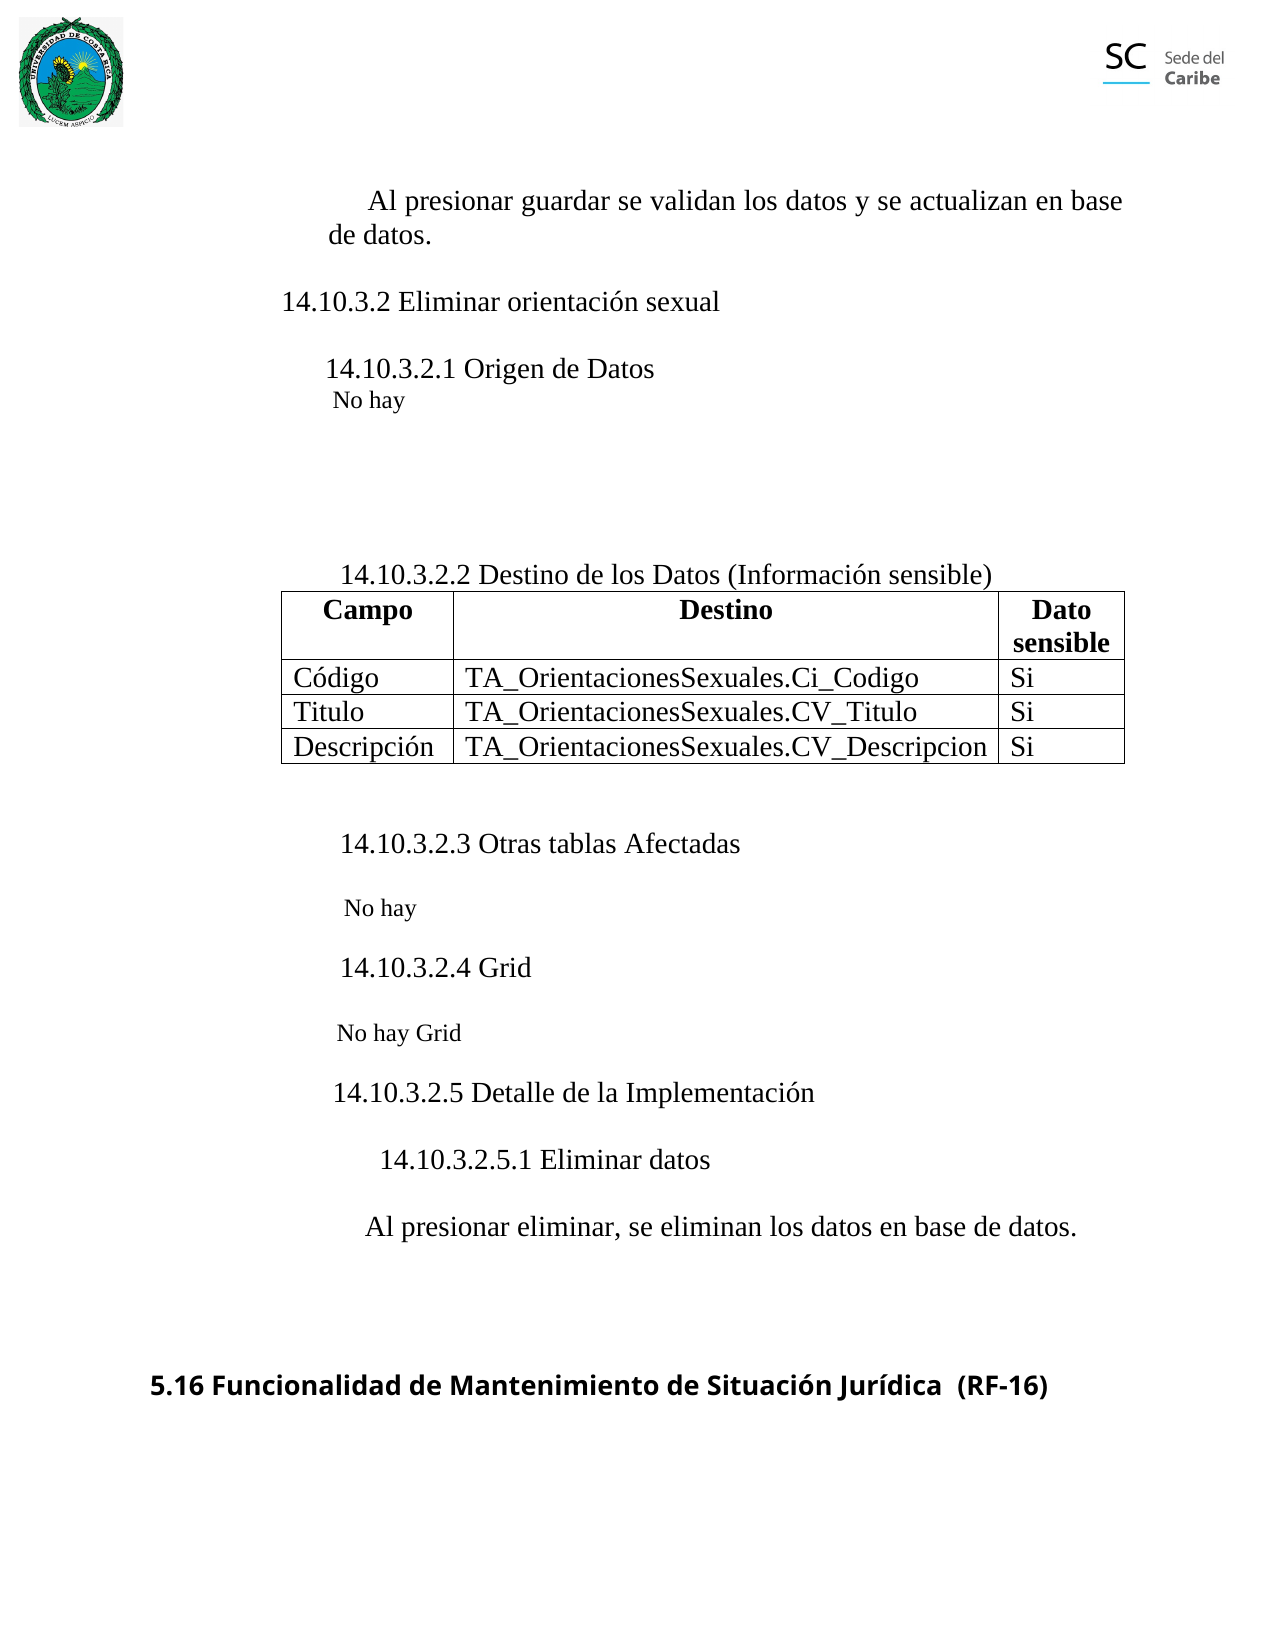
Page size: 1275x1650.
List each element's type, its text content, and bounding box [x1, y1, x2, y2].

text 14.10.3.2.5 Detalle de la Implementación [281, 1075, 1125, 1109]
text No hay Grid [281, 1018, 1125, 1046]
table_header Campo [282, 592, 453, 659]
text 14.10.3.2.5.1 Eliminar datos [328, 1142, 1125, 1176]
text 14.10.3.2.3 Otras tablas Afectadas [281, 826, 1125, 859]
picture [18, 17, 124, 127]
picture [1090, 25, 1236, 106]
table_cell Descripción [282, 729, 453, 763]
table_cell Titulo [282, 695, 453, 728]
table_header Dato sensible [999, 592, 1124, 659]
table_cell Si [999, 729, 1124, 763]
table_cell TA_OrientacionesSexuales.CV_Titulo [454, 695, 998, 728]
table_cell Si [999, 695, 1124, 728]
text 14.10.3.2.2 Destino de los Datos (Información sensible) [281, 557, 1125, 591]
text 14.10.3.2.4 Grid [281, 951, 1125, 984]
text Al presionar eliminar, se eliminan los datos en base de datos. [328, 1209, 1125, 1243]
text 14.10.3.2.1 Origen de Datos [281, 351, 1125, 385]
table_cell TA_OrientacionesSexuales.Ci_Codigo [454, 660, 998, 693]
text No hay [281, 893, 1125, 922]
subtitle 5.16 Funcionalidad de Mantenimiento de Situación Jurídica (RF-16) [150, 1367, 1125, 1404]
text Al presionar guardar se validan los datos y se actualizan en base de datos. [328, 183, 1125, 251]
table_cell Código [282, 660, 453, 693]
table_cell TA_OrientacionesSexuales.CV_Descripcion [454, 729, 998, 763]
text No hay [281, 385, 1125, 413]
table_cell Si [999, 660, 1124, 693]
text 14.10.3.2 Eliminar orientación sexual [281, 284, 1125, 318]
table_header Destino [454, 592, 998, 659]
